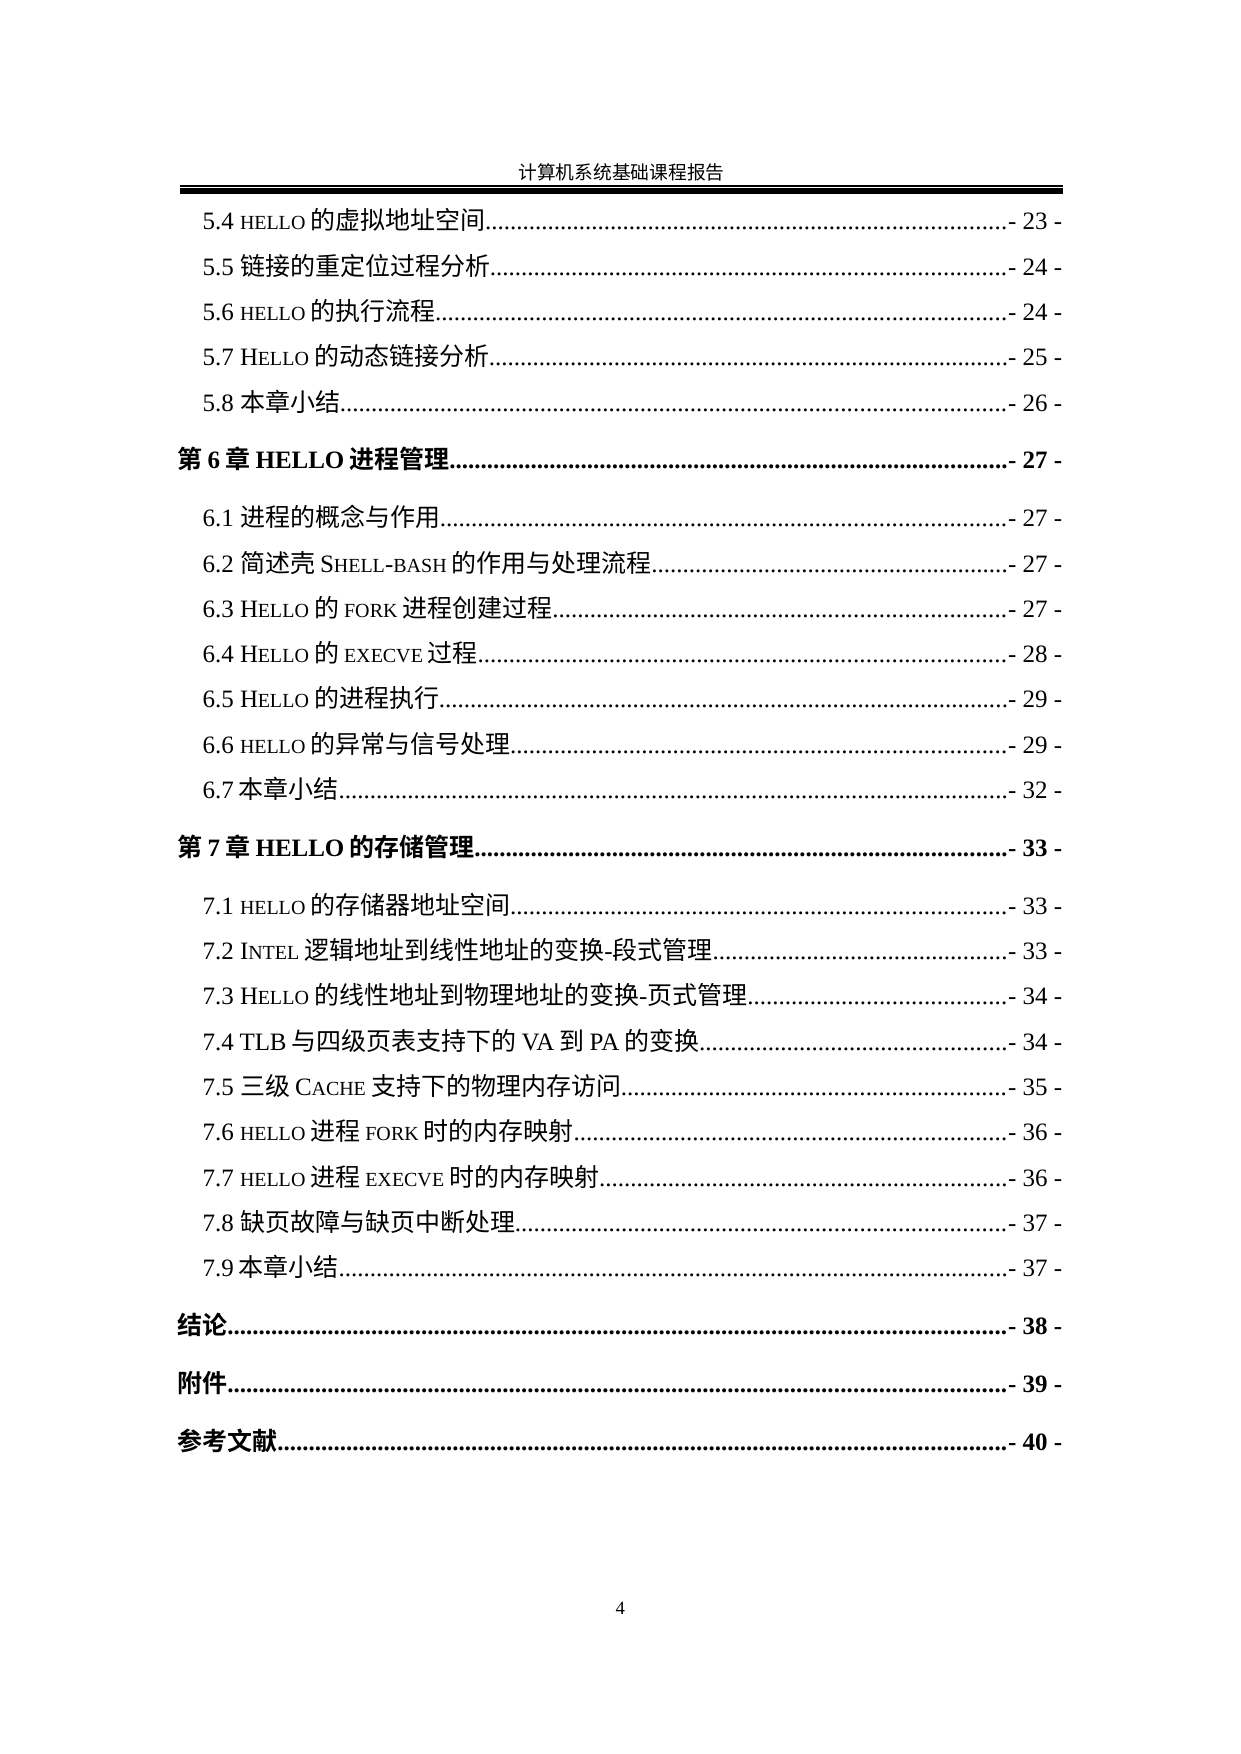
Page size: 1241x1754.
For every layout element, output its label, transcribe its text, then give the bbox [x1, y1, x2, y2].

text 7.4 TLB与四级页表支持下的VA到PA的变换 - 34 - [202, 1021, 1063, 1057]
text 6.2 简述壳Shell-bash的作用与处理流程 - 27 - [202, 543, 1063, 579]
text 6.5 Hello的进程执行 - 29 - [202, 679, 1063, 715]
text 附件 - 39 - [177, 1363, 1063, 1399]
text 7.9本章小结 - 37 - [202, 1248, 1063, 1284]
text 5.8 本章小结 - 26 - [202, 382, 1063, 418]
text 结论 - 38 - [177, 1306, 1063, 1342]
text 7.8 缺页故障与缺页中断处理 - 37 - [202, 1202, 1063, 1239]
text 6.4 Hello的execve过程 - 28 - [202, 634, 1063, 670]
text 7.3 Hello的线性地址到物理地址的变换-页式管理 - 34 - [202, 976, 1063, 1012]
text 6.6 hello的异常与信号处理 - 29 - [202, 724, 1063, 761]
text 第6章 hello进程管理 - 27 - [177, 440, 1063, 476]
text 6.7本章小结 - 32 - [202, 769, 1063, 806]
text 7.2 Intel逻辑地址到线性地址的变换-段式管理 - 33 - [202, 931, 1063, 967]
text 5.4 hello的虚拟地址空间 - 23 - [202, 201, 1063, 237]
text 6.1 进程的概念与作用 - 27 - [202, 498, 1063, 534]
text 7.1 hello的存储器地址空间 - 33 - [202, 885, 1063, 921]
text 7.7 hello进程execve时的内存映射 - 36 - [202, 1157, 1063, 1193]
text 7.6 hello进程fork时的内存映射 - 36 - [202, 1112, 1063, 1148]
text 6.3 Hello的fork进程创建过程 - 27 - [202, 588, 1063, 624]
text 5.6 hello的执行流程 - 24 - [202, 291, 1063, 328]
text 5.5 链接的重定位过程分析 - 24 - [202, 246, 1063, 282]
text 参考文献 - 40 - [177, 1421, 1063, 1457]
text 5.7 Hello的动态链接分析 - 25 - [202, 337, 1063, 373]
text 第7章 hello的存储管理 - 33 - [177, 827, 1063, 864]
text 7.5 三级Cache支持下的物理内存访问 - 35 - [202, 1066, 1063, 1103]
